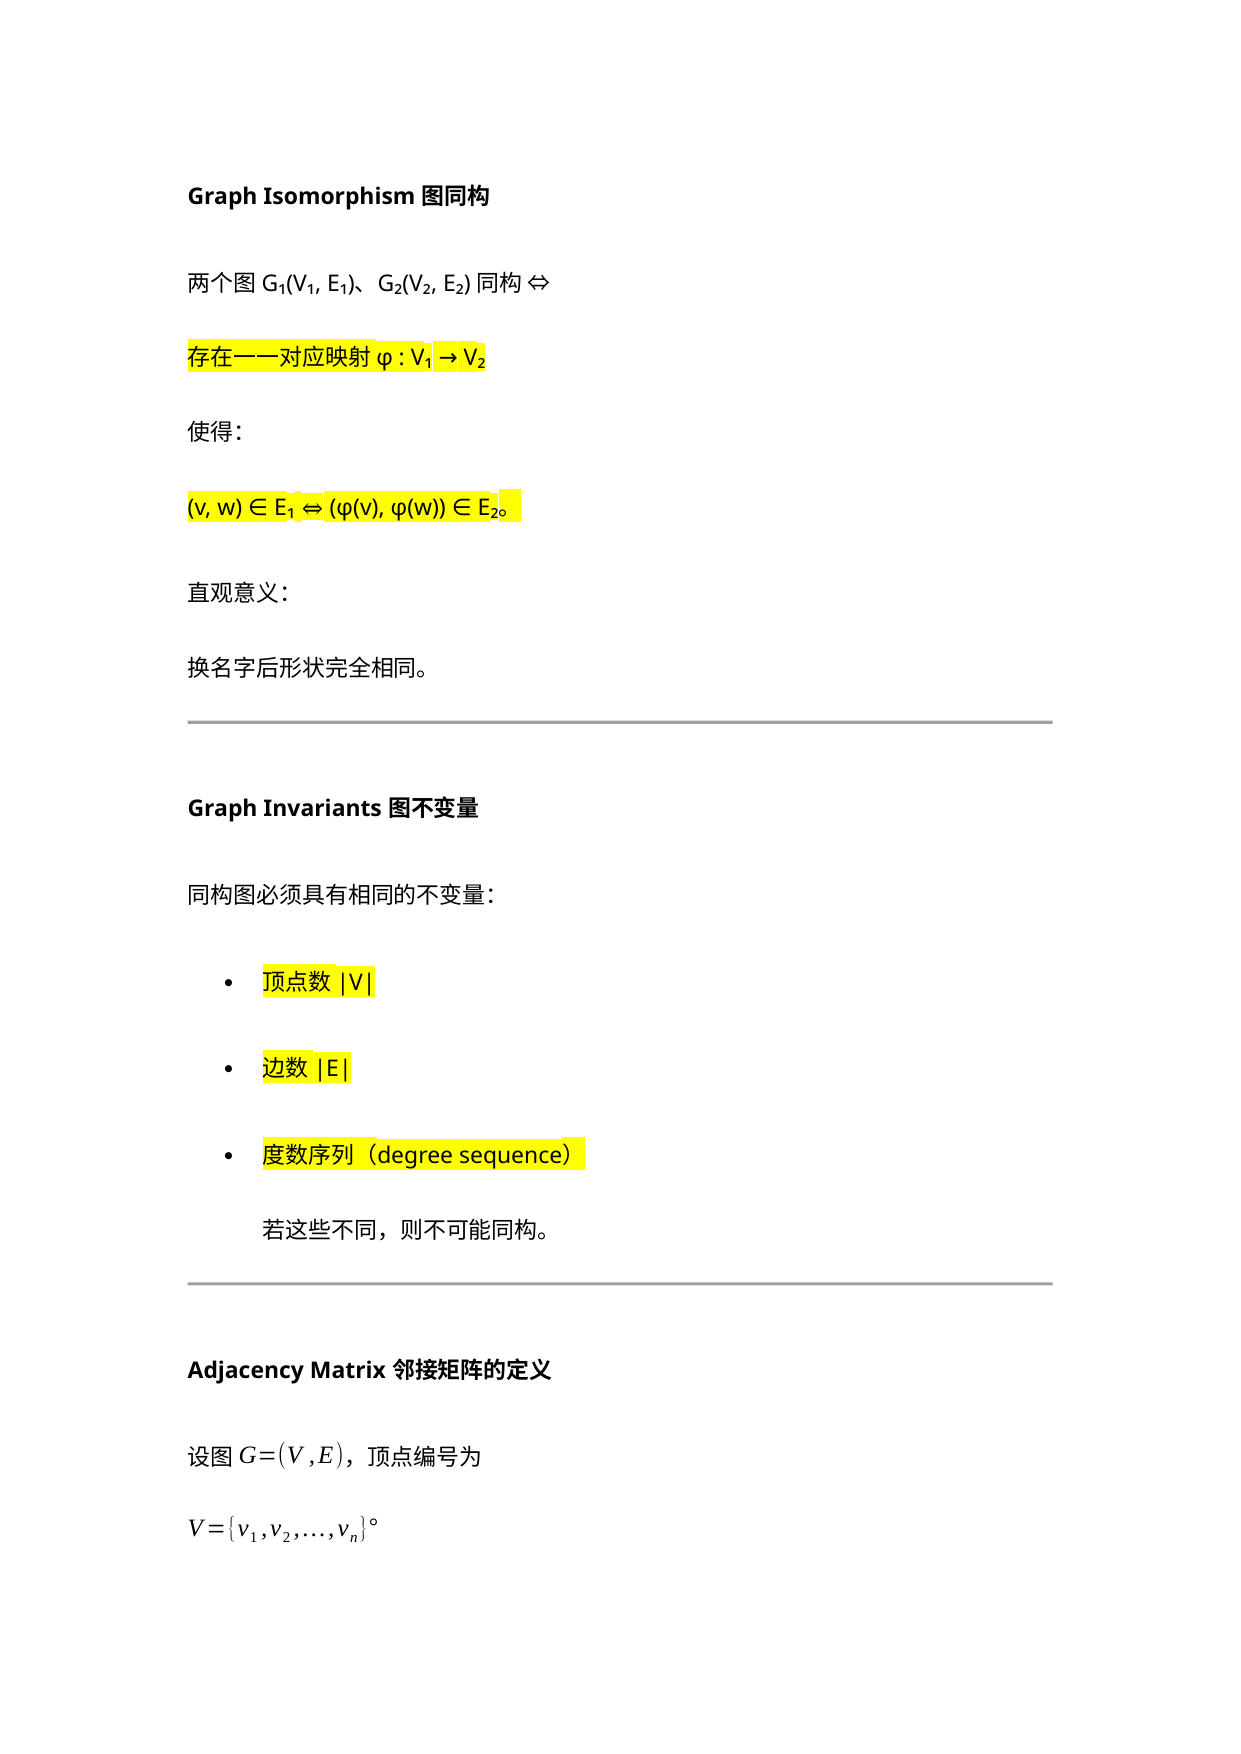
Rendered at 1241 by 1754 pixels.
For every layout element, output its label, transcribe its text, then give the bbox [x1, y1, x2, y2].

list 顶点数 |V| [225, 948, 1053, 1013]
list 边数 |E| [225, 1034, 1053, 1099]
list 度数序列（degree sequence） 若这些不同，则不可能同构。 [225, 1121, 1053, 1261]
text 同构图必须具有相同的不变量： [187, 861, 1053, 926]
text Adjacency Matrix 邻接矩阵的定义 [187, 1336, 1053, 1401]
text 直观意义： 换名字后形状完全相同。 [187, 559, 1053, 699]
text Graph Isomorphism 图同构 [187, 162, 1053, 227]
text 设图 ，顶点编号为 。 [187, 1423, 1053, 1562]
text Graph Invariants 图不变量 [187, 774, 1053, 839]
text 两个图 G₁(V₁, E₁)、G₂(V₂, E₂) 同构 ⇔ 存在一一对应映射 φ : V₁ → V₂ 使得： (v, w) ∈ E₁ ⇔ (φ(v), φ(w)) ∈ E₂。 [187, 249, 1053, 538]
